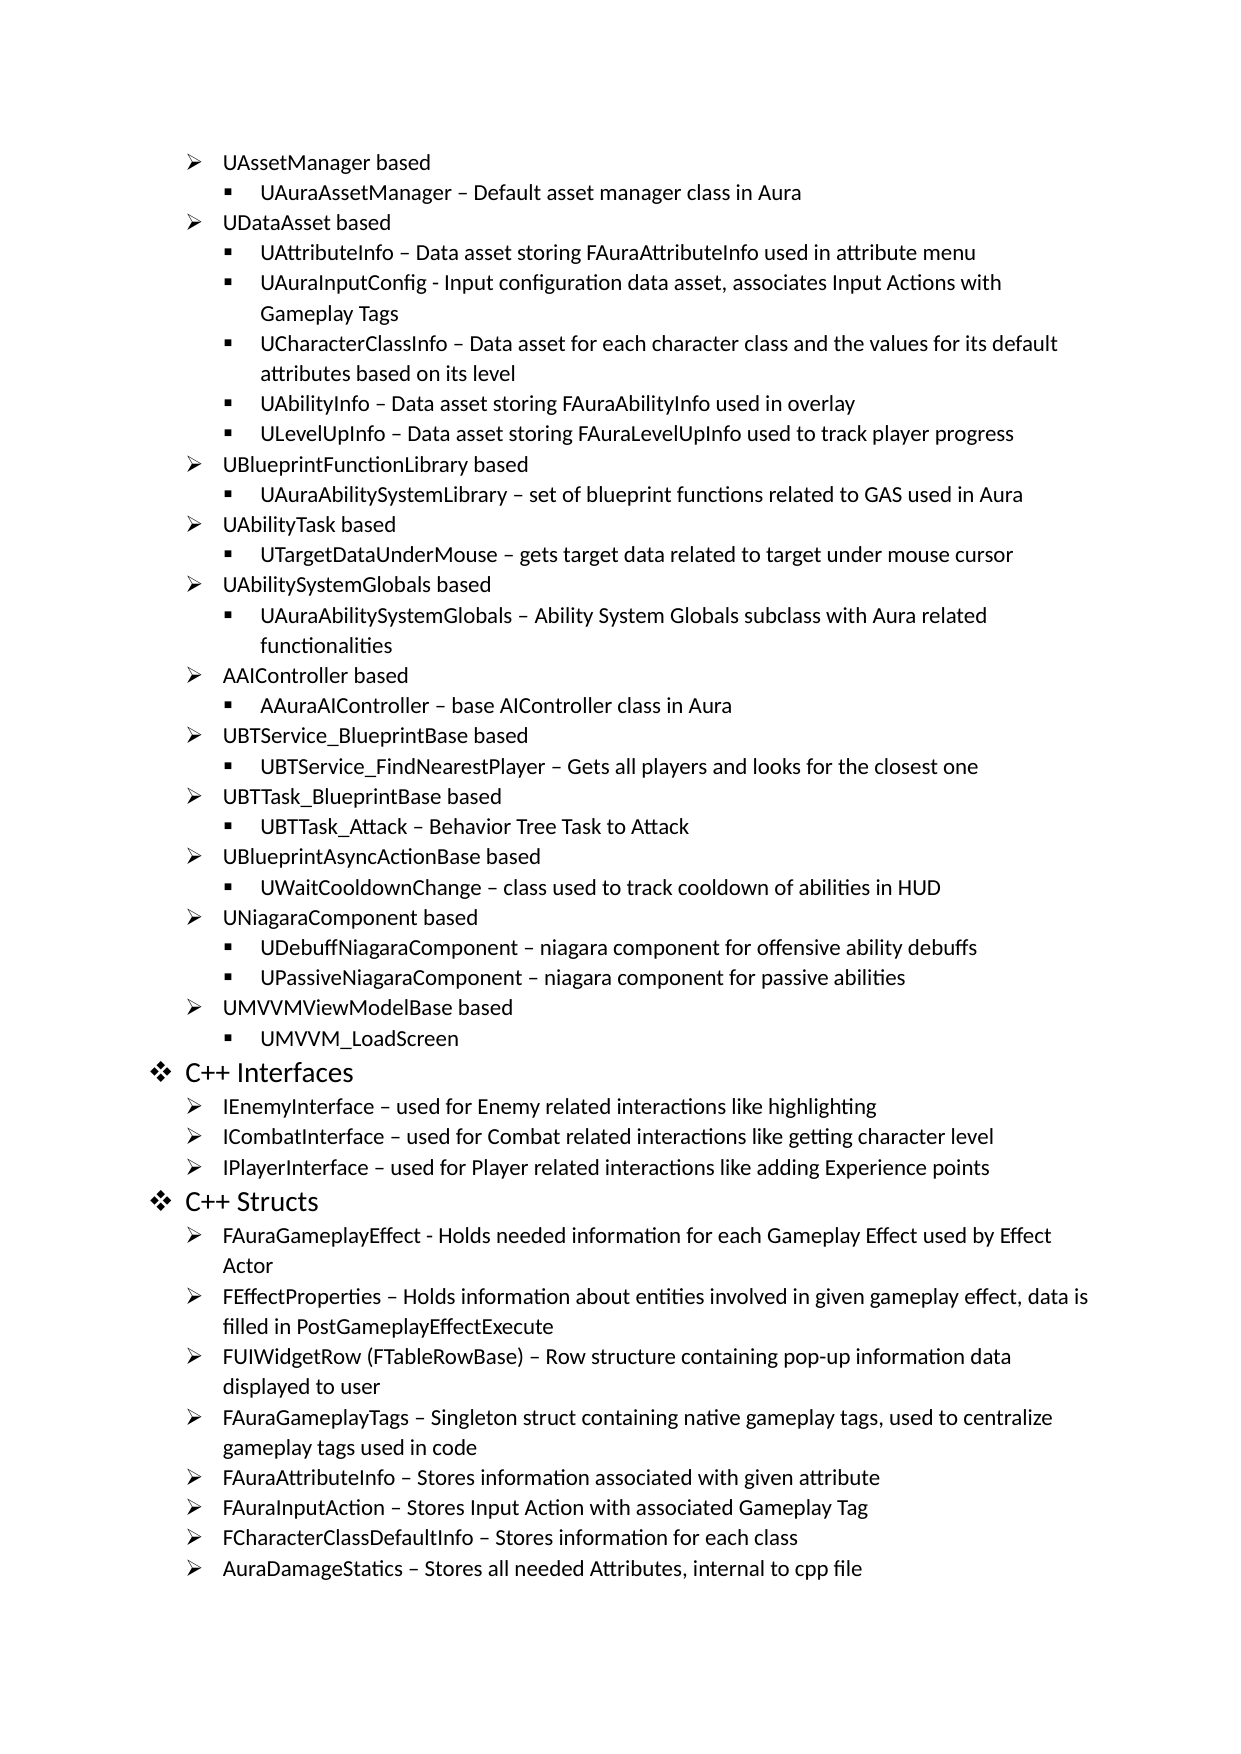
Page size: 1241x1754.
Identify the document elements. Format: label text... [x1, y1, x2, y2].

list UBTTask_Attack – Behavior Tree Task to Attack [223, 812, 1093, 840]
list UNiagaraComponent based [185, 903, 1093, 931]
list FUIWidgetRow (FTableRowBase) – Row structure containing pop-up information data displayed to user [185, 1342, 1093, 1400]
list UBlueprintAsyncActionBase based [185, 842, 1093, 870]
list AuraDamageStatics – Stores all needed Attributes, internal to cpp file [185, 1554, 1093, 1582]
list AAuraAIController – base AIController class in Aura [223, 691, 1093, 719]
list UAttributeInfo – Data asset storing FAuraAttributeInfo used in attribute menu [223, 238, 1093, 266]
list C++ Interfaces [148, 1054, 1093, 1089]
list UBTService_FindNearestPlayer – Gets all players and looks for the closest one [223, 752, 1093, 780]
list UBlueprintFunctionLibrary based [185, 450, 1093, 478]
list ULevelUpInfo – Data asset storing FAuraLevelUpInfo used to track player progress [223, 419, 1093, 447]
list UAuraAbilitySystemGlobals – Ability System Globals subclass with Aura related functionalities [223, 601, 1093, 659]
list ICombatInterface – used for Combat related interactions like getting character level [185, 1122, 1093, 1151]
list FCharacterClassDefaultInfo – Stores information for each class [185, 1523, 1093, 1551]
list UAbilityTask based [185, 510, 1093, 538]
list UMVVM_LoadScreen [223, 1024, 1093, 1052]
list UAssetManager based [185, 148, 1093, 176]
list UAuraAbilitySystemLibrary – set of blueprint functions related to GAS used in Aura [223, 480, 1093, 508]
list IPlayerInterface – used for Player related interactions like adding Experience points [185, 1153, 1093, 1181]
list UPassiveNiagaraComponent – niagara component for passive abilities [223, 963, 1093, 991]
list UMVVMViewModelBase based [185, 993, 1093, 1021]
list UDebuffNiagaraComponent – niagara component for offensive ability debuffs [223, 933, 1093, 961]
list FAuraInputAction – Stores Input Action with associated Gameplay Tag [185, 1493, 1093, 1521]
list UTargetDataUnderMouse – gets target data related to target under mouse cursor [223, 540, 1093, 568]
list FAuraAttributeInfo – Stores information associated with given attribute [185, 1463, 1093, 1491]
list UAuraInputConfig - Input configuration data asset, associates Input Actions with Gameplay Tags [223, 268, 1093, 327]
list FEffectProperties – Holds information about entities involved in given gameplay effect, data is filled in PostGameplayEffectExecute [185, 1282, 1093, 1340]
list IEnemyInterface – used for Enemy related interactions like highlighting [185, 1092, 1093, 1120]
list C++ Structs [148, 1183, 1093, 1218]
list UBTService_BlueprintBase based [185, 722, 1093, 749]
list UAbilitySystemGlobals based [185, 571, 1093, 598]
list UCharacterClassInfo – Data asset for each character class and the values for its default attributes based on its level [223, 329, 1093, 387]
list UWaitCooldownChange – class used to track cooldown of abilities in HUD [223, 873, 1093, 901]
list UBTTask_BlueprintBase based [185, 782, 1093, 810]
list AAIController based [185, 661, 1093, 689]
list UAuraAssetManager – Default asset manager class in Aura [223, 178, 1093, 206]
list UAbilityInfo – Data asset storing FAuraAbilityInfo used in overlay [223, 389, 1093, 417]
list FAuraGameplayEffect - Holds needed information for each Gameplay Effect used by Effect Actor [185, 1221, 1093, 1279]
list UDataAsset based [185, 208, 1093, 236]
list FAuraGameplayTags – Singleton struct containing native gameplay tags, used to centralize gameplay tags used in code [185, 1403, 1093, 1461]
